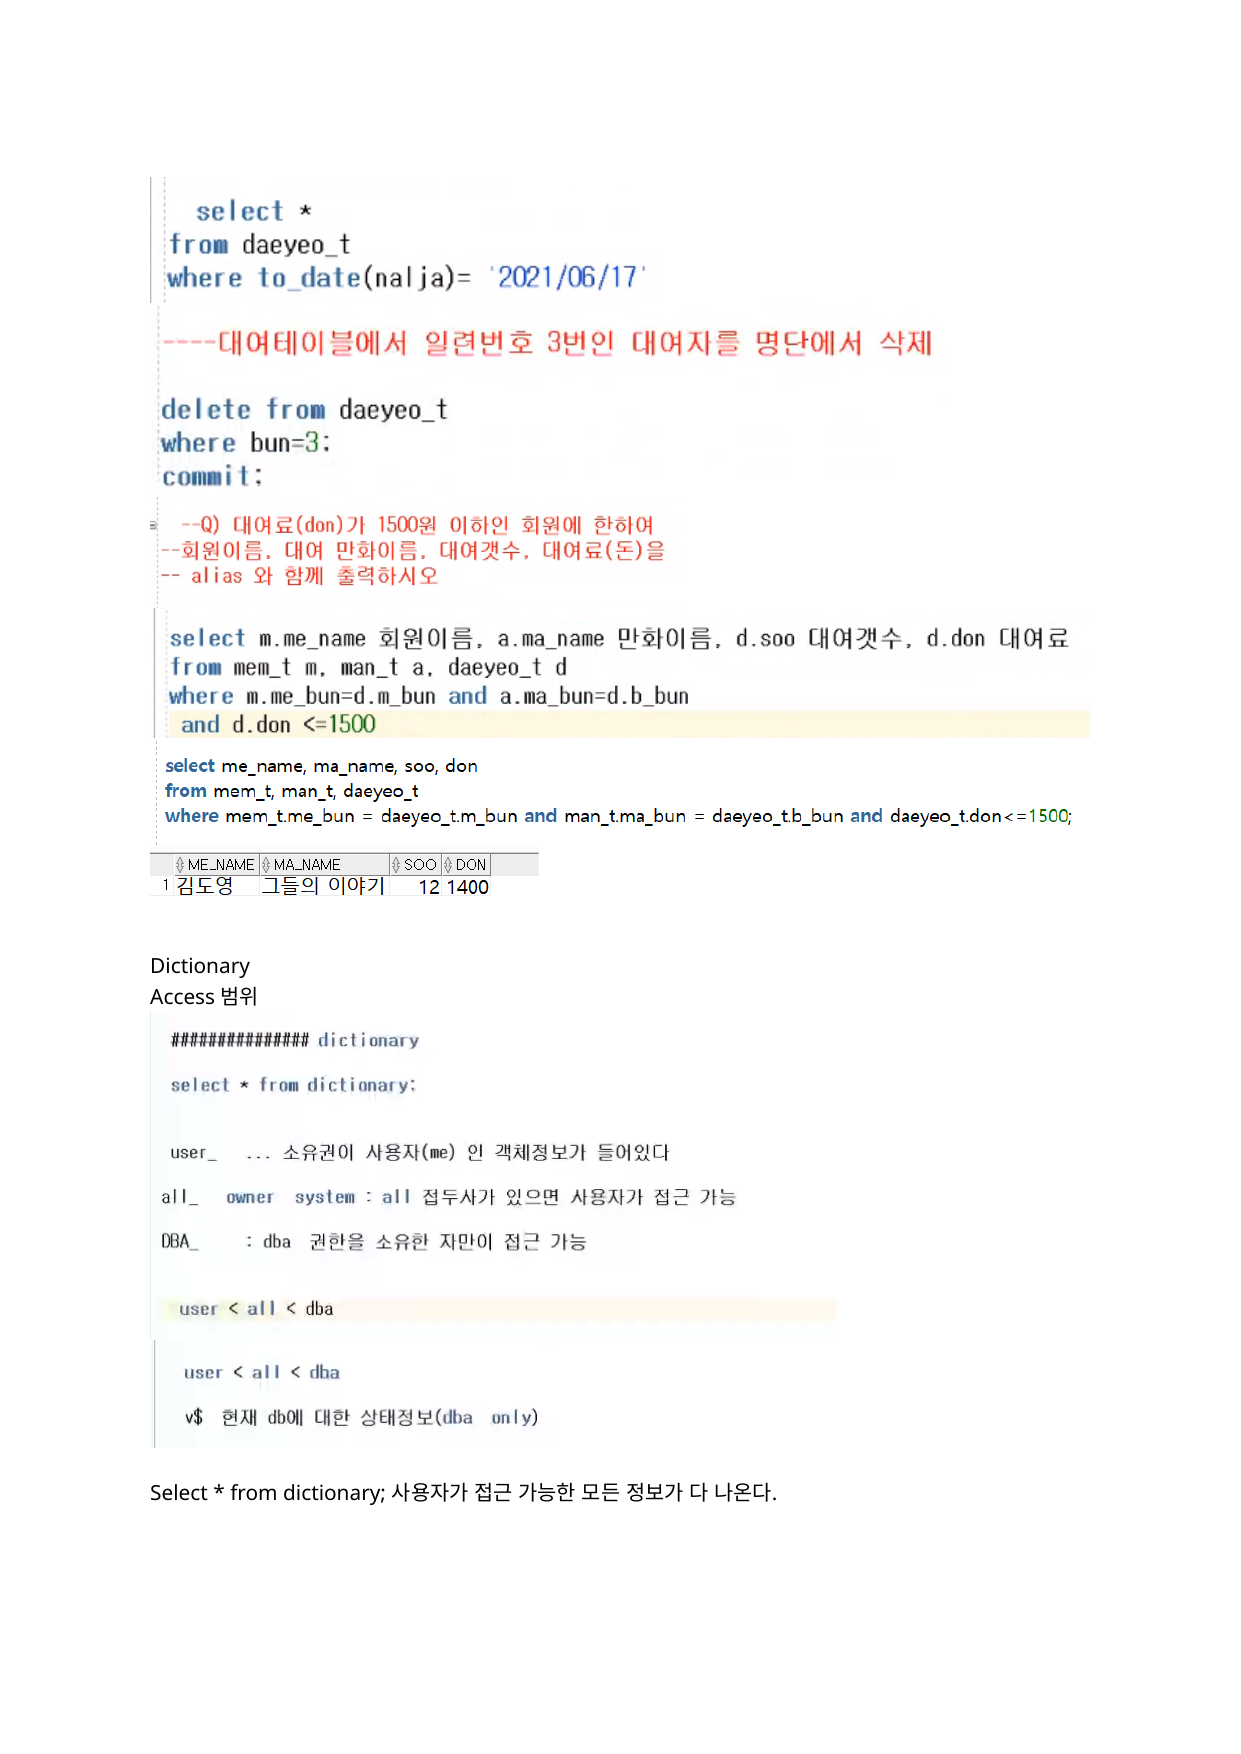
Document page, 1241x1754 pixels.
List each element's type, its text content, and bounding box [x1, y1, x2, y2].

text Select * from dictionary; 사용자가 접근 가능한 모든 정보가 다 나온다. [150, 1476, 1090, 1507]
picture [150, 177, 1091, 924]
text Access 범위 [150, 980, 1090, 1010]
picture [150, 1010, 837, 1448]
text Dictionary [150, 952, 1090, 980]
